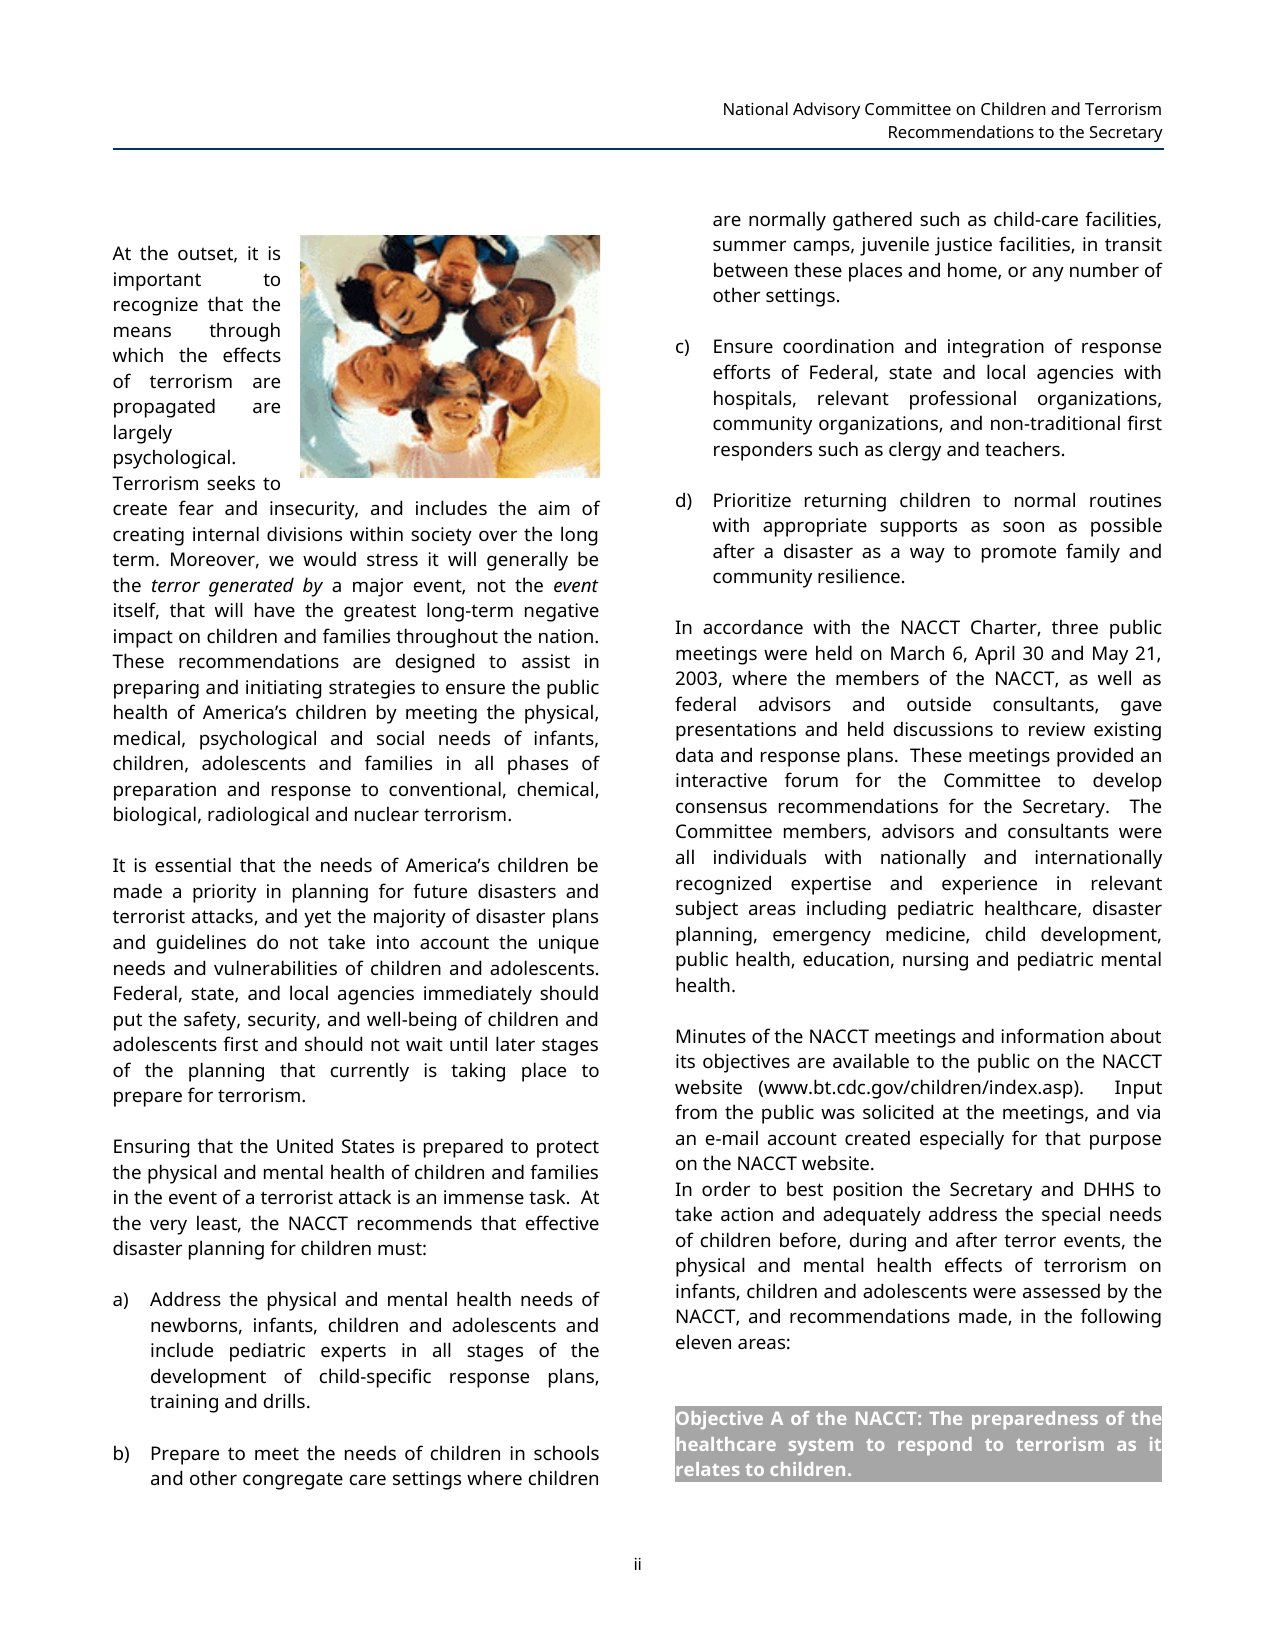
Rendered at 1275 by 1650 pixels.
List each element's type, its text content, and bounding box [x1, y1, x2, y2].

text Ensuring that the is prepared to protect the physical and mental health of children and families in the event of a terrorist attack is an immense task. At the very least, the NACCT recommends that effective disaster planning for children must: [112, 1133, 600, 1261]
text d) Prioritize returning children to normal routines with appropriate supports as soon as possible after a disaster as a way to promote family and community resilience. [675, 487, 1162, 589]
text c) Ensure coordination and integration of response efforts of Federal, state and local agencies with hospitals, relevant professional organizations, community organizations, and non-traditional first responders such as clergy and teachers. [675, 334, 1162, 461]
text Objective A of the NACCT: The preparedness of the healthcare system to respond to terrorism as it relates to children. [675, 1406, 1162, 1482]
list Address the physical and mental health needs of newborns, infants, children and adolescents and include pediatric experts in all stages of the development of child-specific response plans, training and drills. [112, 1287, 600, 1414]
picture [300, 235, 600, 478]
list Prepare to meet the needs of children in schools and other congregate care settings where children are normally gathered such as child-care facilities, summer camps, juvenile justice facilities, in transit between these places and home, or any number of other settings. [675, 206, 1162, 308]
text In order to best position the Secretary and DHHS to take action and adequately address the special needs of children before, during and after terror events, the physical and mental health effects of terrorism on infants, children and adolescents were assessed by the NACCT, and recommendations made, in the following eleven areas: [675, 1176, 1162, 1355]
list Prepare to meet the needs of children in schools and other congregate care settings where children are normally gathered such as child-care facilities, summer camps, juvenile justice facilities, in transit between these places and home, or any number of other settings. [112, 1440, 600, 1491]
text Minutes of the NACCT meetings and information about its objectives are available to the public on the NACCT website (www.bt.cdc.gov/children/index.asp). Input from the public was solicited at the meetings, and via an e-mail account created especially for that purpose on the NACCT website. [675, 1023, 1162, 1176]
text At the outset, it is important to recognize that the means through which the effects of terrorism are propagated are largely psychological. Terrorism seeks to create fear and insecurity, and includes the aim of creating internal divisions within society over the long term. Moreover, we would stress it will generally be the terror generated by a major event, not the event itself, that will have the greatest long-term negative impact on children and families throughout the nation. These recommendations are designed to assist in preparing and initiating strategies to ensure the public health of ’s children by meeting the physical, medical, psychological and social needs of infants, children, adolescents and families in all phases of preparation and response to conventional, chemical, biological, radiological and nuclear terrorism. [112, 240, 600, 827]
text It is essential that the needs of ’s children be made a priority in planning for future disasters and terrorist attacks, and yet the majority of disaster plans and guidelines do not take into account the unique needs and vulnerabilities of children and adolescents. Federal, state, and local agencies immediately should put the safety, security, and well-being of children and adolescents first and should not wait until later stages of the planning that currently is taking place to prepare for terrorism. [112, 853, 600, 1108]
text In accordance with the NACCT Charter, three public meetings were held on March 6, April 30 and , where the members of the NACCT, as well as federal advisors and outside consultants, gave presentations and held discussions to review existing data and response plans. These meetings provided an interactive forum for the Committee to develop consensus recommendations for the Secretary. The Committee members, advisors and consultants were all individuals with nationally and internationally recognized expertise and experience in relevant subject areas including pediatric healthcare, disaster planning, emergency medicine, child development, public health, education, nursing and pediatric mental health. [675, 614, 1162, 997]
